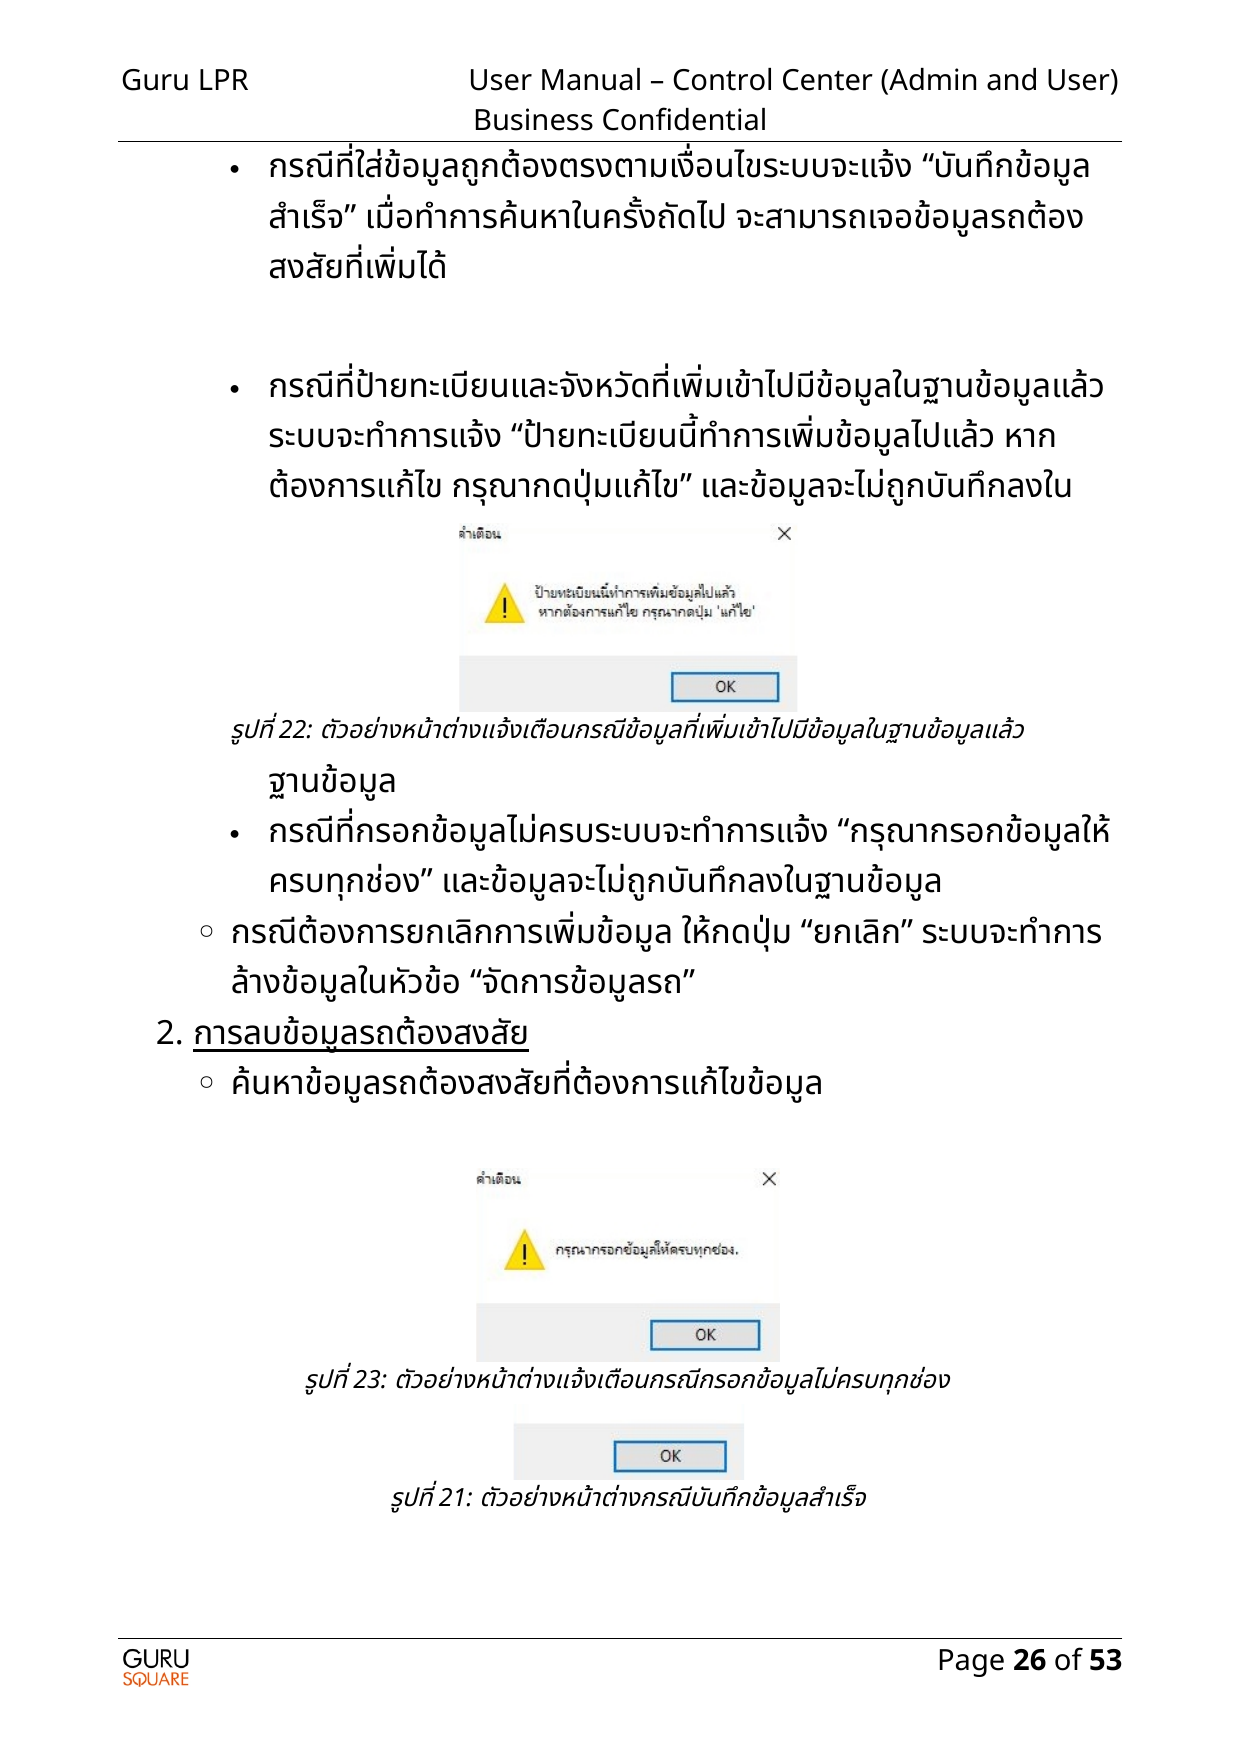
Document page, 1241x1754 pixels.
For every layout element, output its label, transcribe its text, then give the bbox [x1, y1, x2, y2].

picture [513, 1404, 745, 1480]
list การลบข้อมูลรถต้องสงสัย [156, 1009, 1122, 1059]
list กรณีที่ป้ายทะเบียนและจังหวัดที่เพิ่มเข้าไปมีข้อมูลในฐานข้อมูลแล้ว ระบบจะทำการแจ้ง “ป้ายทะเบียนนี้ทำการเพิ่มข้อมูลไปแล้ว หากต้องการแก้ไข กรุณากดปุ่มแก้ไข” และข้อมูลจะไม่ถูกบันทึกลงในฐานข้อมูล [231, 757, 1122, 807]
list ค้นหาข้อมูลรถต้องสงสัยที่ต้องการแก้ไขข้อมูล [193, 1059, 1122, 1110]
list กรณีต้องการยกเลิกการเพิ่มข้อมูล ให้กดปุ่ม “ยกเลิก” ระบบจะทำการล้างข้อมูลในหัวข้อ “จัดการข้อมูลรถ” [193, 908, 1122, 1009]
list กรณีที่ป้ายทะเบียนและจังหวัดที่เพิ่มเข้าไปมีข้อมูลในฐานข้อมูลแล้ว ระบบจะทำการแจ้ง “ป้ายทะเบียนนี้ทำการเพิ่มข้อมูลไปแล้ว หากต้องการแก้ไข กรุณากดปุ่มแก้ไข” และข้อมูลจะไม่ถูกบันทึกลงในฐานข้อมูล [231, 362, 1122, 515]
picture [459, 523, 798, 712]
picture [476, 1168, 780, 1362]
picture [121, 1646, 191, 1688]
list กรณีที่กรอกข้อมูลไม่ครบระบบจะทำการแจ้ง “กรุณากรอกข้อมูลให้ครบทุกช่อง” และข้อมูลจะไม่ถูกบันทึกลงในฐานข้อมูล [231, 807, 1122, 908]
list กรณีที่ใส่ข้อมูลถูกต้องตรงตามเงื่อนไขระบบจะแจ้ง “บันทึกข้อมูลสำเร็จ” เมื่อทำการค้นหาในครั้งถัดไป จะสามารถเจอข้อมูลรถต้องสงสัยที่เพิ่มได้ [231, 142, 1122, 293]
